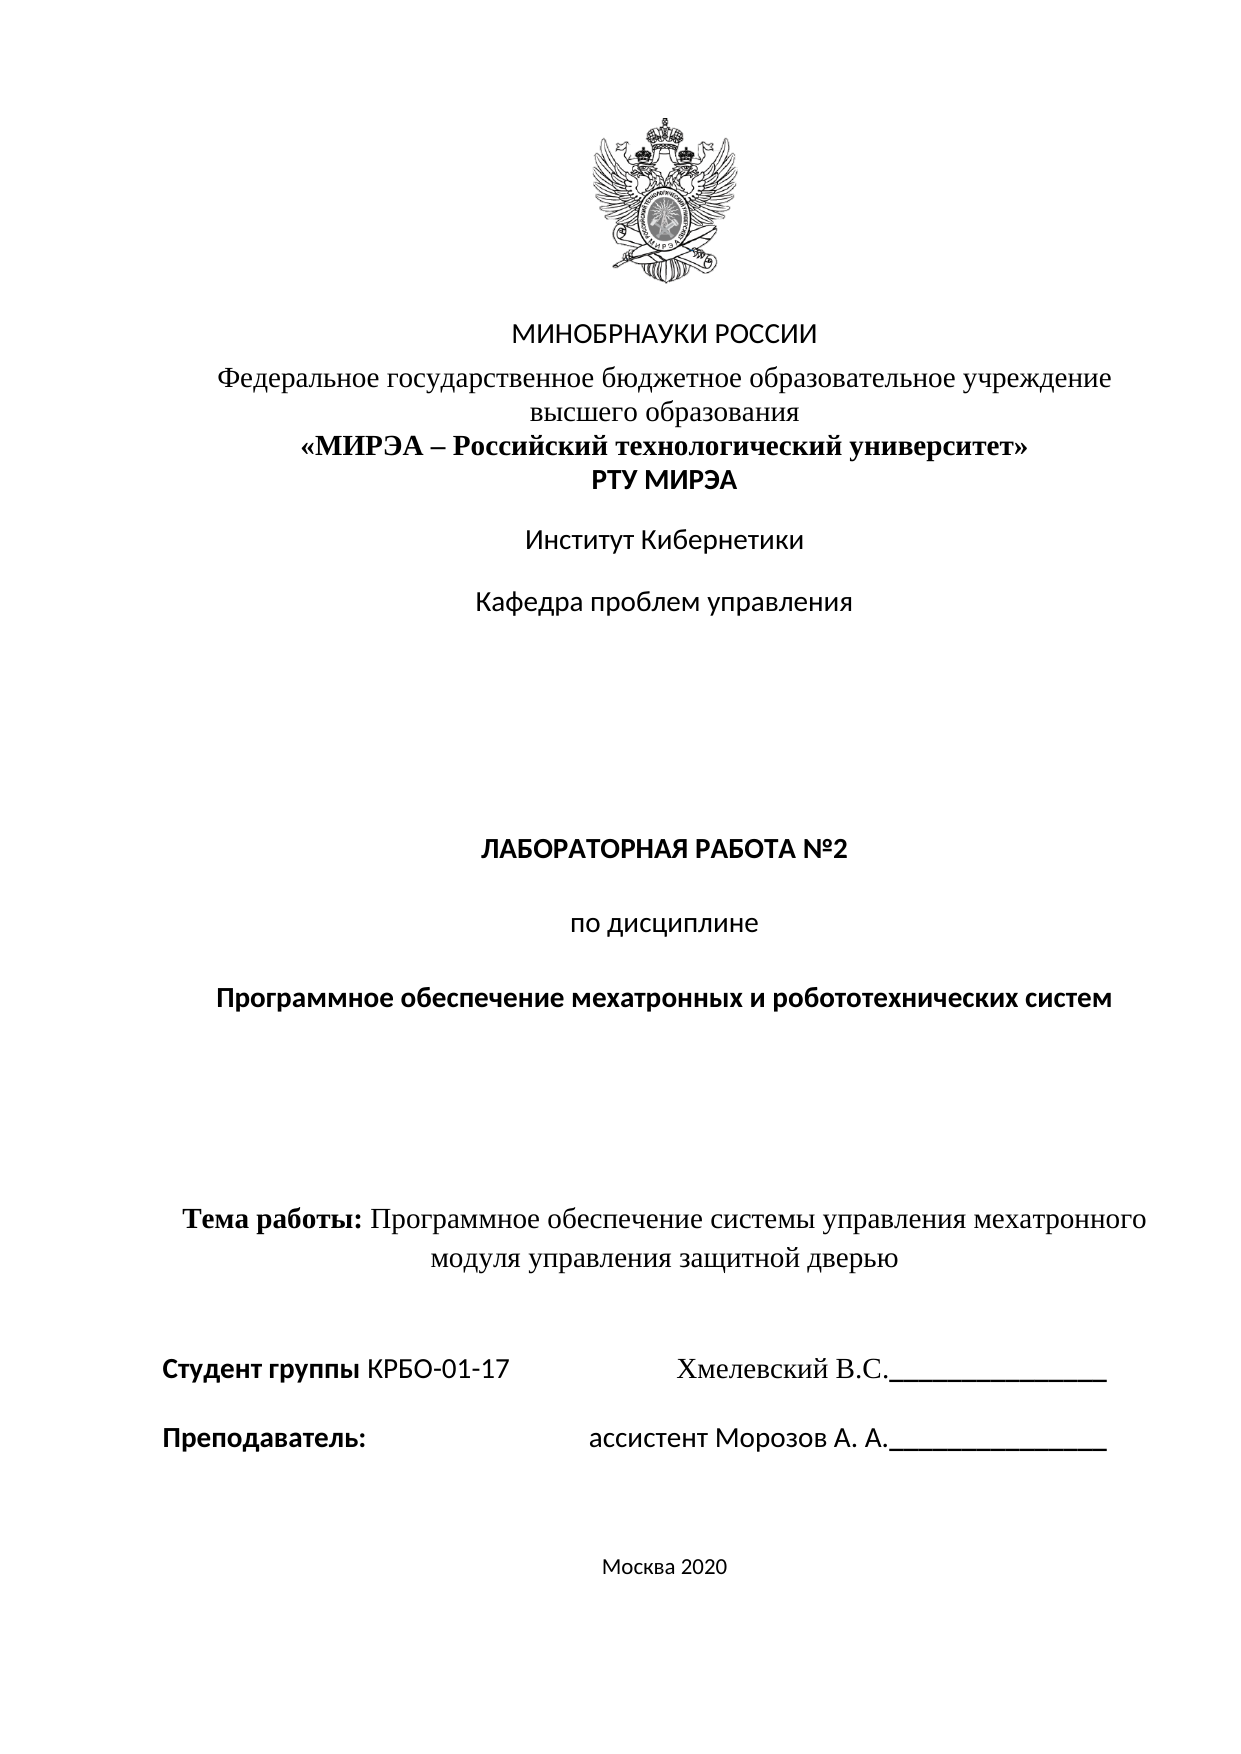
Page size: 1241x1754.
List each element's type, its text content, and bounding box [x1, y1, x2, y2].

text Москва 2020 [177, 1552, 1152, 1580]
table_header [177, 118, 1152, 308]
text Программное обеспечение мехатронных и робототехнических систем [177, 979, 1152, 1014]
picture [591, 118, 738, 284]
table_cell МИНОБРНАУКИ РОССИИ [177, 309, 1152, 361]
table_header Студент группы КРБО-01-17 [151, 1350, 550, 1419]
text Кафедра проблем управления [177, 583, 1152, 619]
table_cell ассистент Морозов А. А._______________ [550, 1420, 1118, 1489]
text по дисциплине [177, 904, 1152, 940]
table_cell Федеральное государственное бюджетное образовательное учреждение высшего образования «МИРЭА – Российский технологический университет» РТУ МИРЭА [177, 361, 1152, 521]
text ЛАБОРАТОРНАЯ РАБОТА №2 [177, 830, 1152, 866]
table_header Хмелевский В.С._______________ [550, 1350, 1118, 1419]
table_cell Преподаватель: [151, 1420, 550, 1489]
text Тема работы: Программное обеспечение системы управления мехатронного модуля управления защитной дверью [177, 1202, 1152, 1274]
text Институт Кибернетики [177, 521, 1152, 557]
